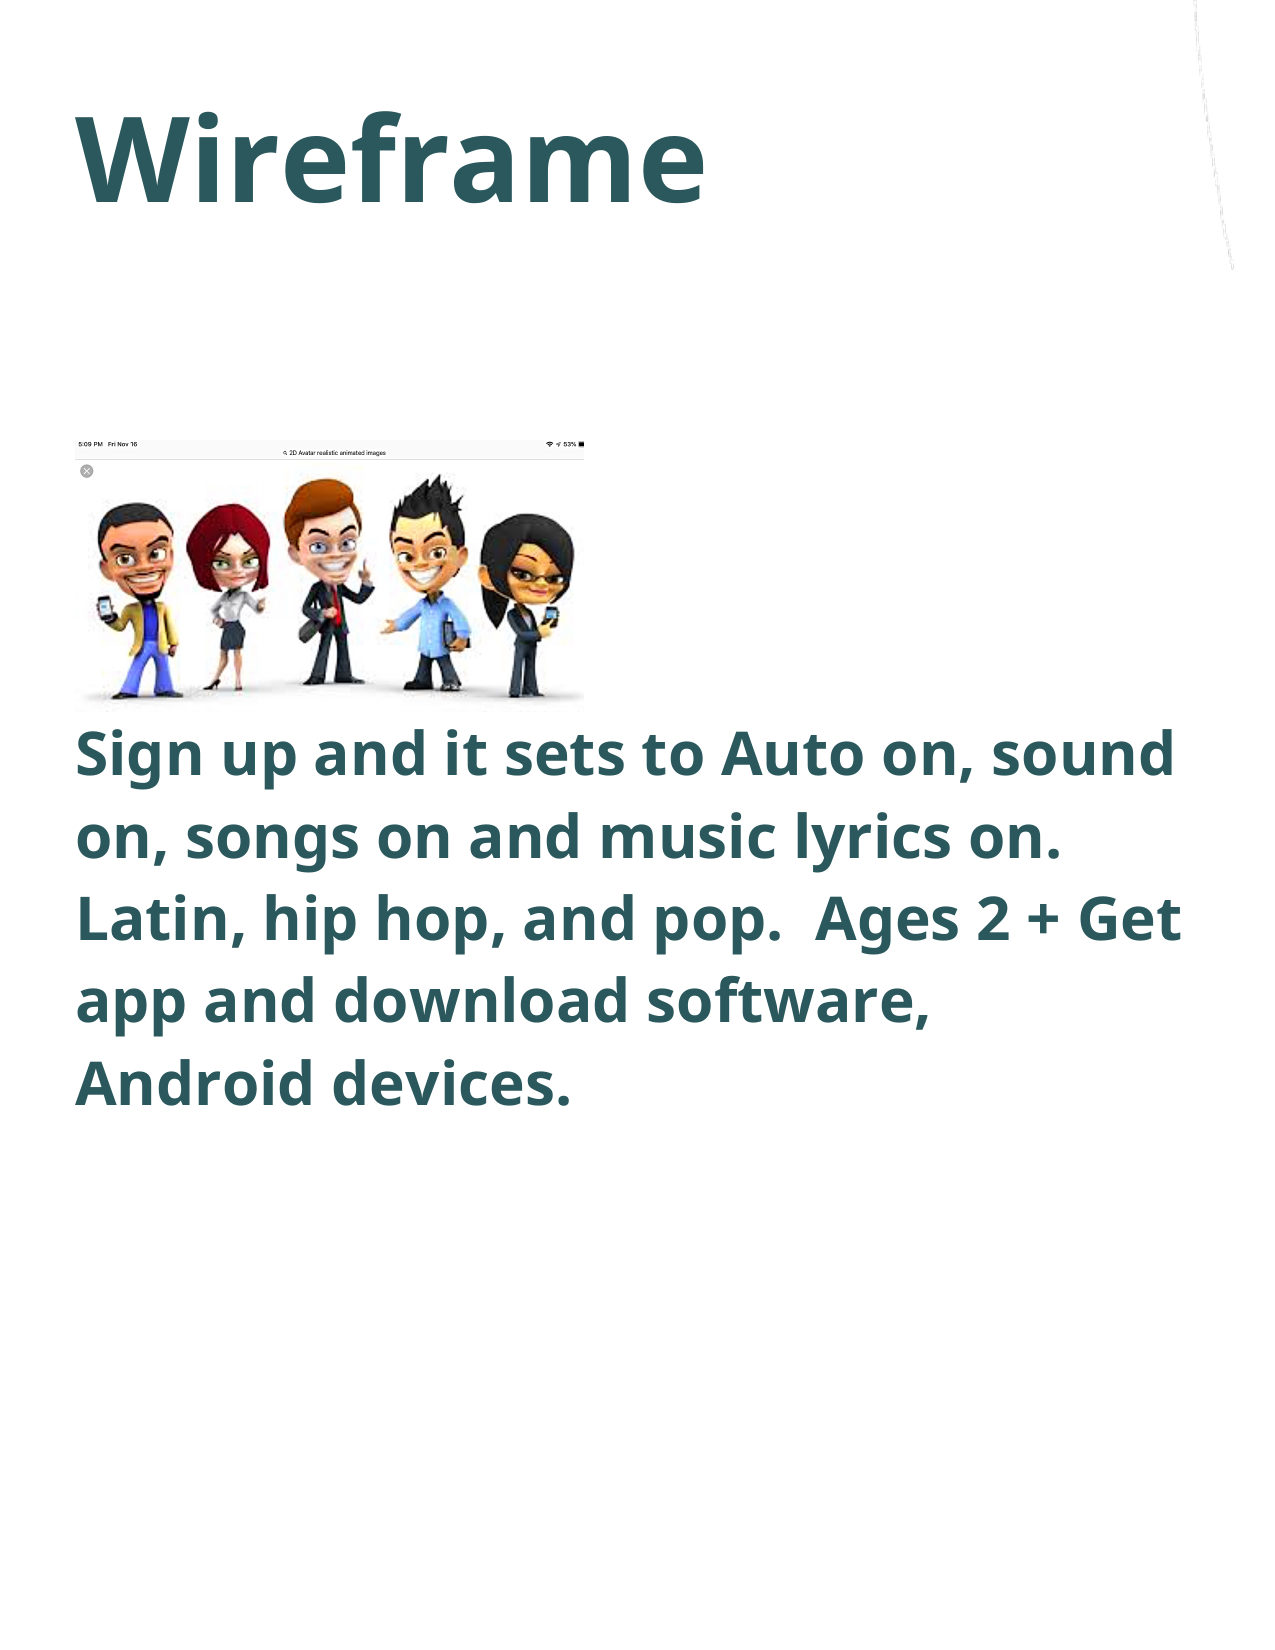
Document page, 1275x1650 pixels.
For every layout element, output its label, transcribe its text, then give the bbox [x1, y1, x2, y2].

text Wireframe [75, 75, 1189, 237]
picture [1189, 0, 1240, 290]
picture [75, 440, 584, 712]
text Sign up and it sets to Auto on, sound on, songs on and music lyrics on. Latin, hip hop, and pop. Ages 2 + Get app and download software, Android devices. [75, 398, 1200, 1123]
